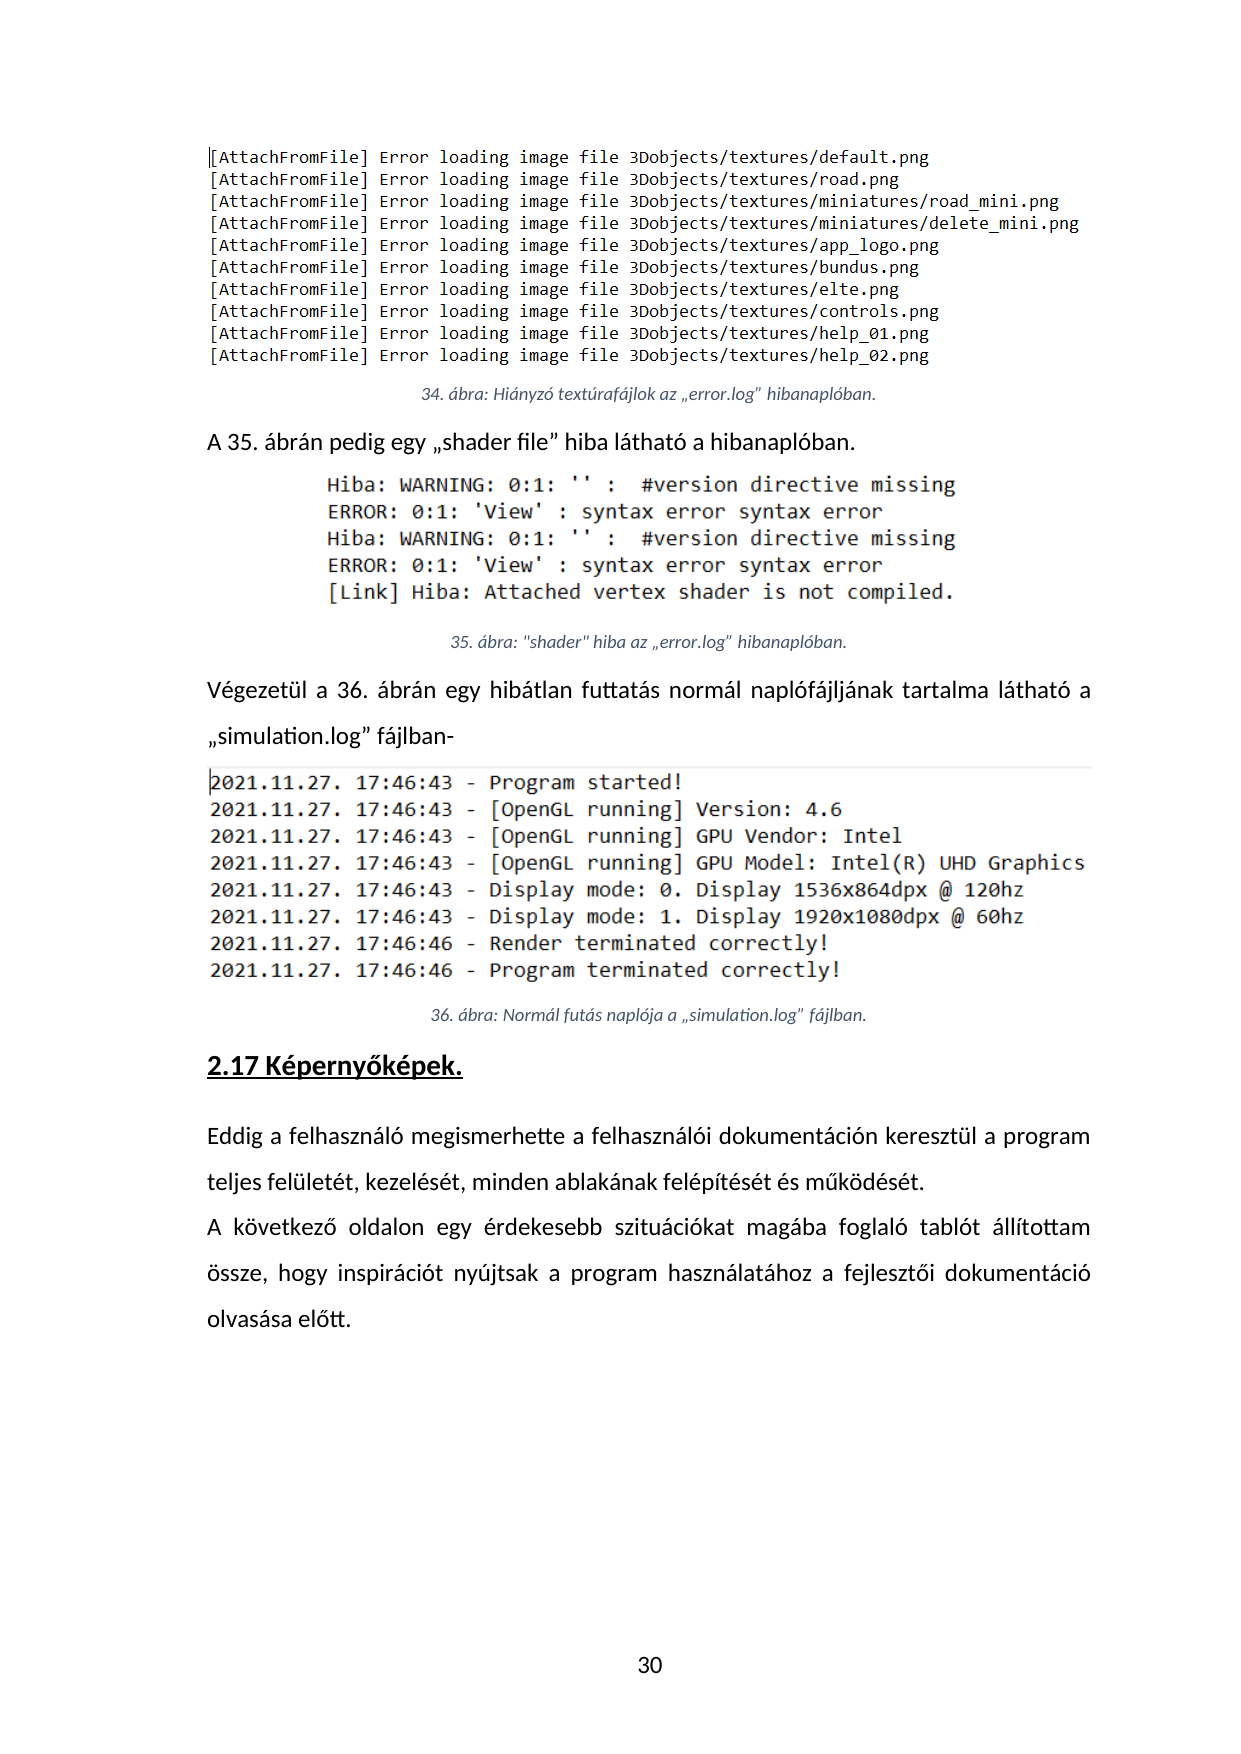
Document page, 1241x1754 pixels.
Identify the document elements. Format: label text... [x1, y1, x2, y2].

text Végezetül a 36. ábrán egy hibátlan futtatás normál naplófájljának tartalma látható a „simulation.log” fájlban- [207, 674, 1092, 751]
picture [325, 471, 974, 616]
text 34. ábra: Hiányzó textúrafájlok az „error.log” hibanaplóban. [207, 382, 1092, 405]
text A következő oldalon egy érdekesebb szituációkat magába foglaló tablót állítottam össze, hogy inspirációt nyújtsak a program használatához a fejlesztői dokumentáció olvasása előtt. [207, 1212, 1092, 1333]
text 35. ábra: "shader" hiba az „error.log” hibanaplóban. [207, 631, 1092, 653]
picture [206, 765, 1093, 988]
picture [206, 147, 1093, 367]
subtitle 2.17 Képernyőképek. [207, 1047, 1092, 1083]
text Eddig a felhasználó megismerhette a felhasználói dokumentáción keresztül a program teljes felületét, kezelését, minden ablakának felépítését és működését. [207, 1120, 1092, 1196]
text 36. ábra: Normál futás naplója a „simulation.log” fájlban. [207, 1003, 1092, 1026]
text A 35. ábrán pedig egy „shader file” hiba látható a hibanaplóban. [207, 426, 1092, 457]
